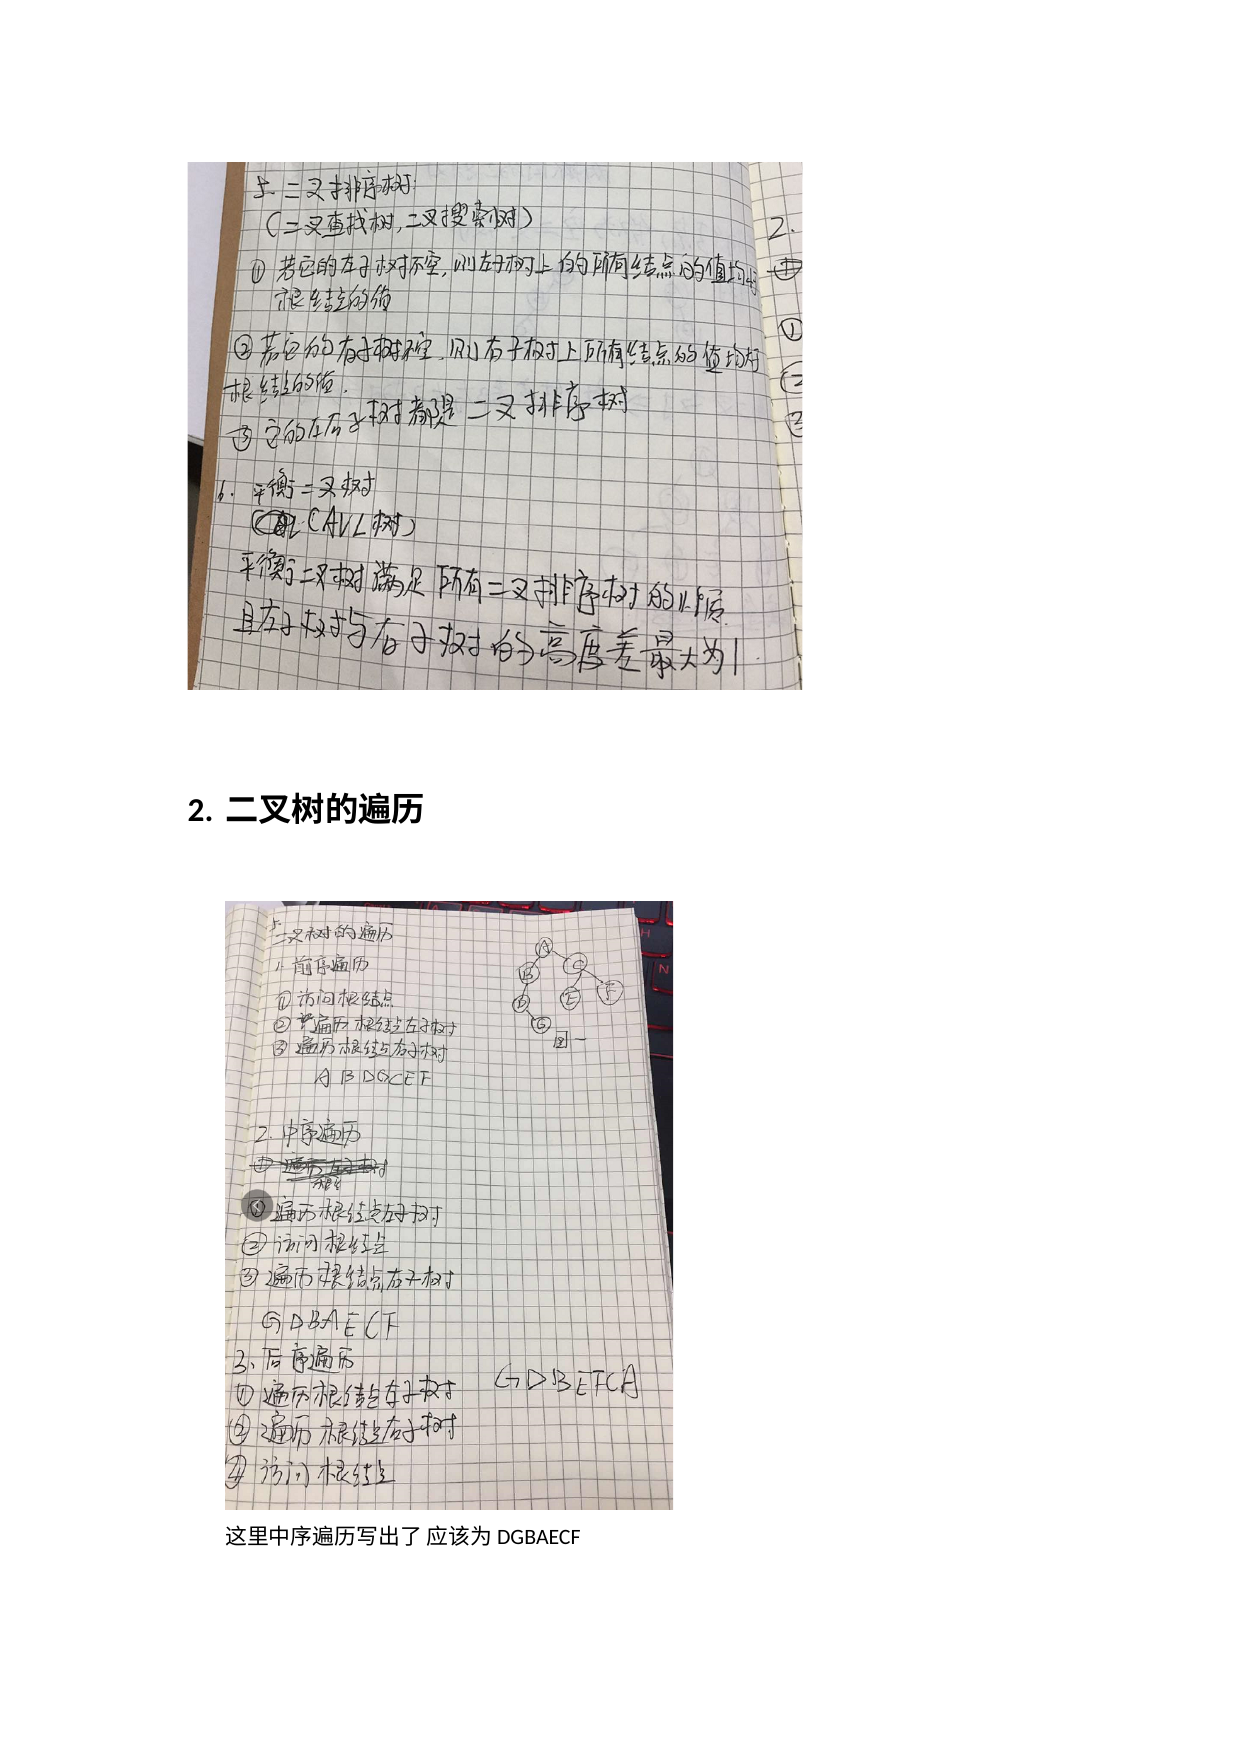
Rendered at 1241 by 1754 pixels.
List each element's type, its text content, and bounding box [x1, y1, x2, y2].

list 这里中序遍历写出了 应该为DGBAECF [225, 1519, 1053, 1551]
picture [187, 162, 803, 690]
picture [225, 901, 674, 1510]
subtitle 二叉树的遍历 [187, 774, 1053, 839]
